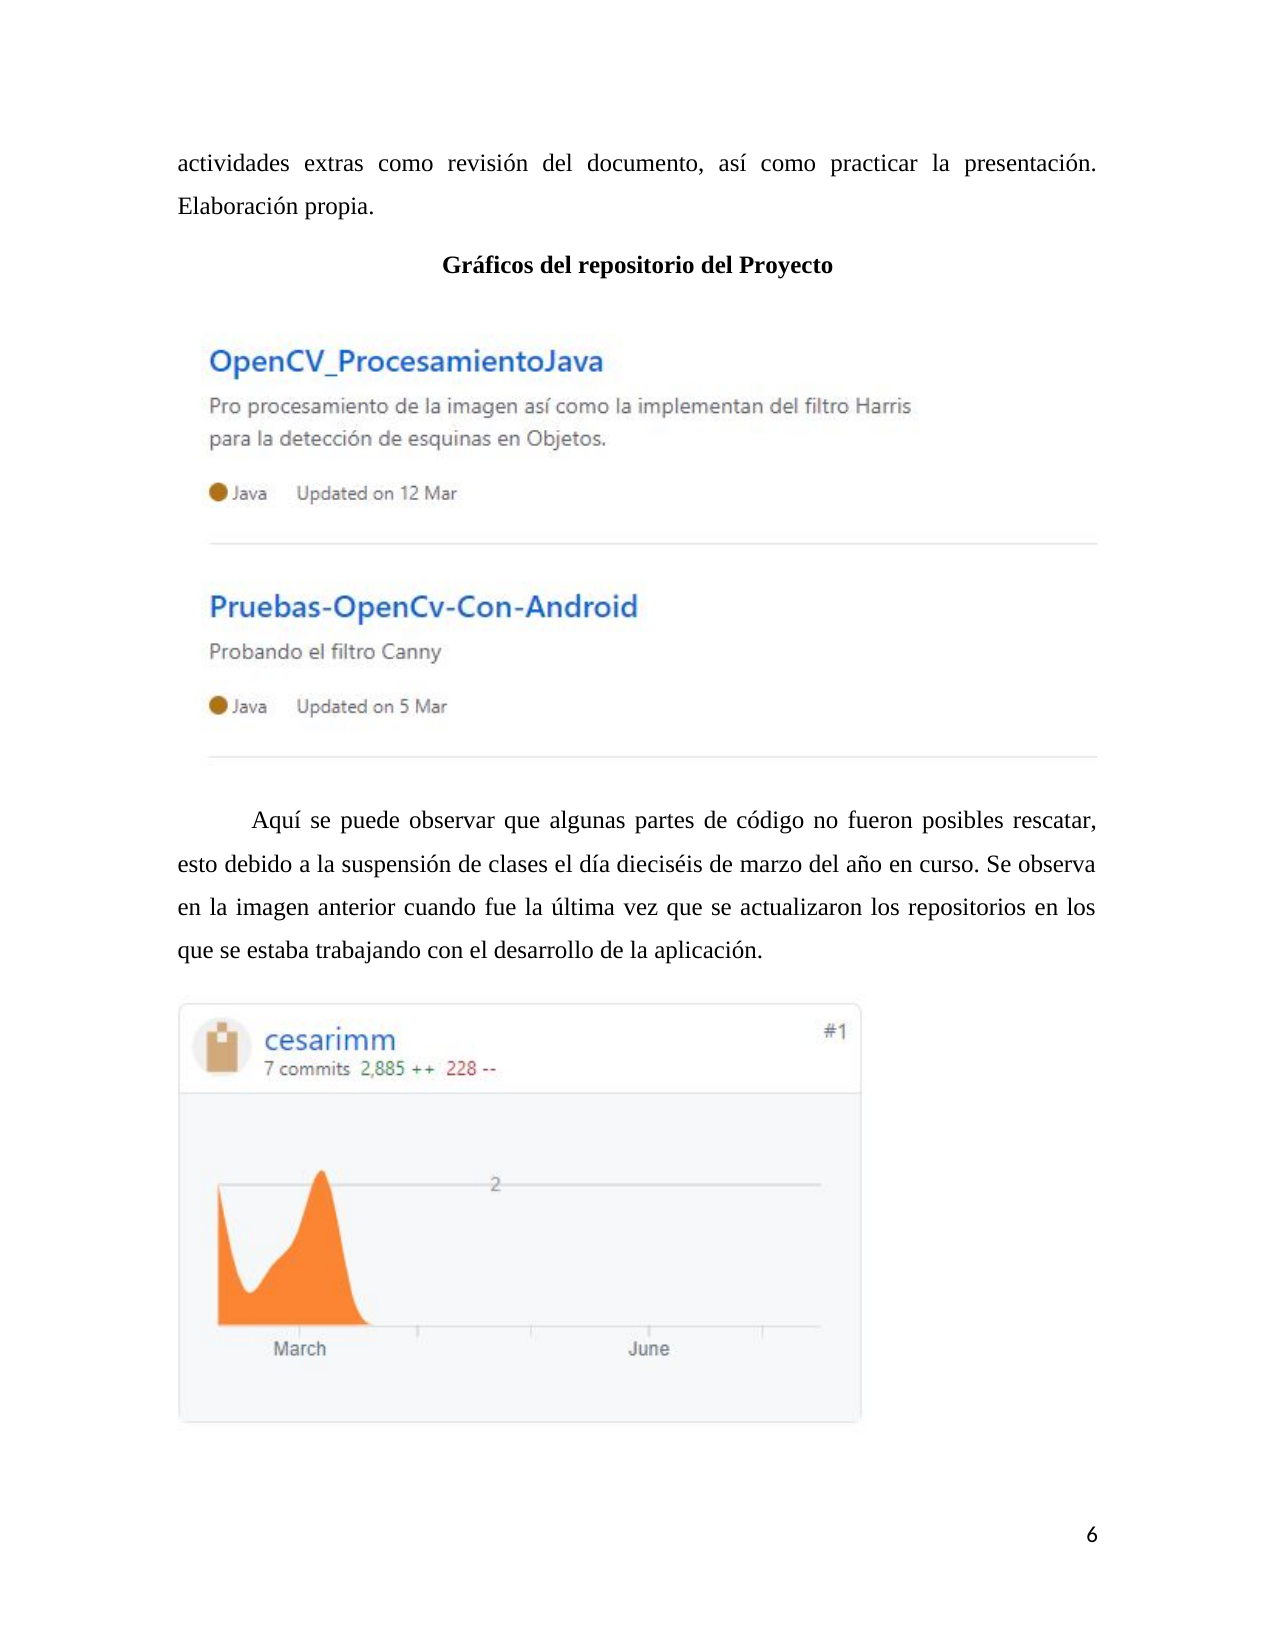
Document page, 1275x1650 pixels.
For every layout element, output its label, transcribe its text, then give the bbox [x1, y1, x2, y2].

picture [177, 994, 873, 1467]
text Gráficos del repositorio del Proyecto [177, 251, 1098, 279]
picture [177, 310, 1098, 775]
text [177, 148, 1098, 219]
text Aquí se puede observar que algunas partes de código no fueron posibles rescatar, esto debido a la suspensión de clases el día dieciséis de marzo del año en curso. Se observa en la imagen anterior cuando fue la última vez que se actualizaron los repositorios en los que se estaba trabajando con el desarrollo de la aplicación. [177, 806, 1098, 964]
